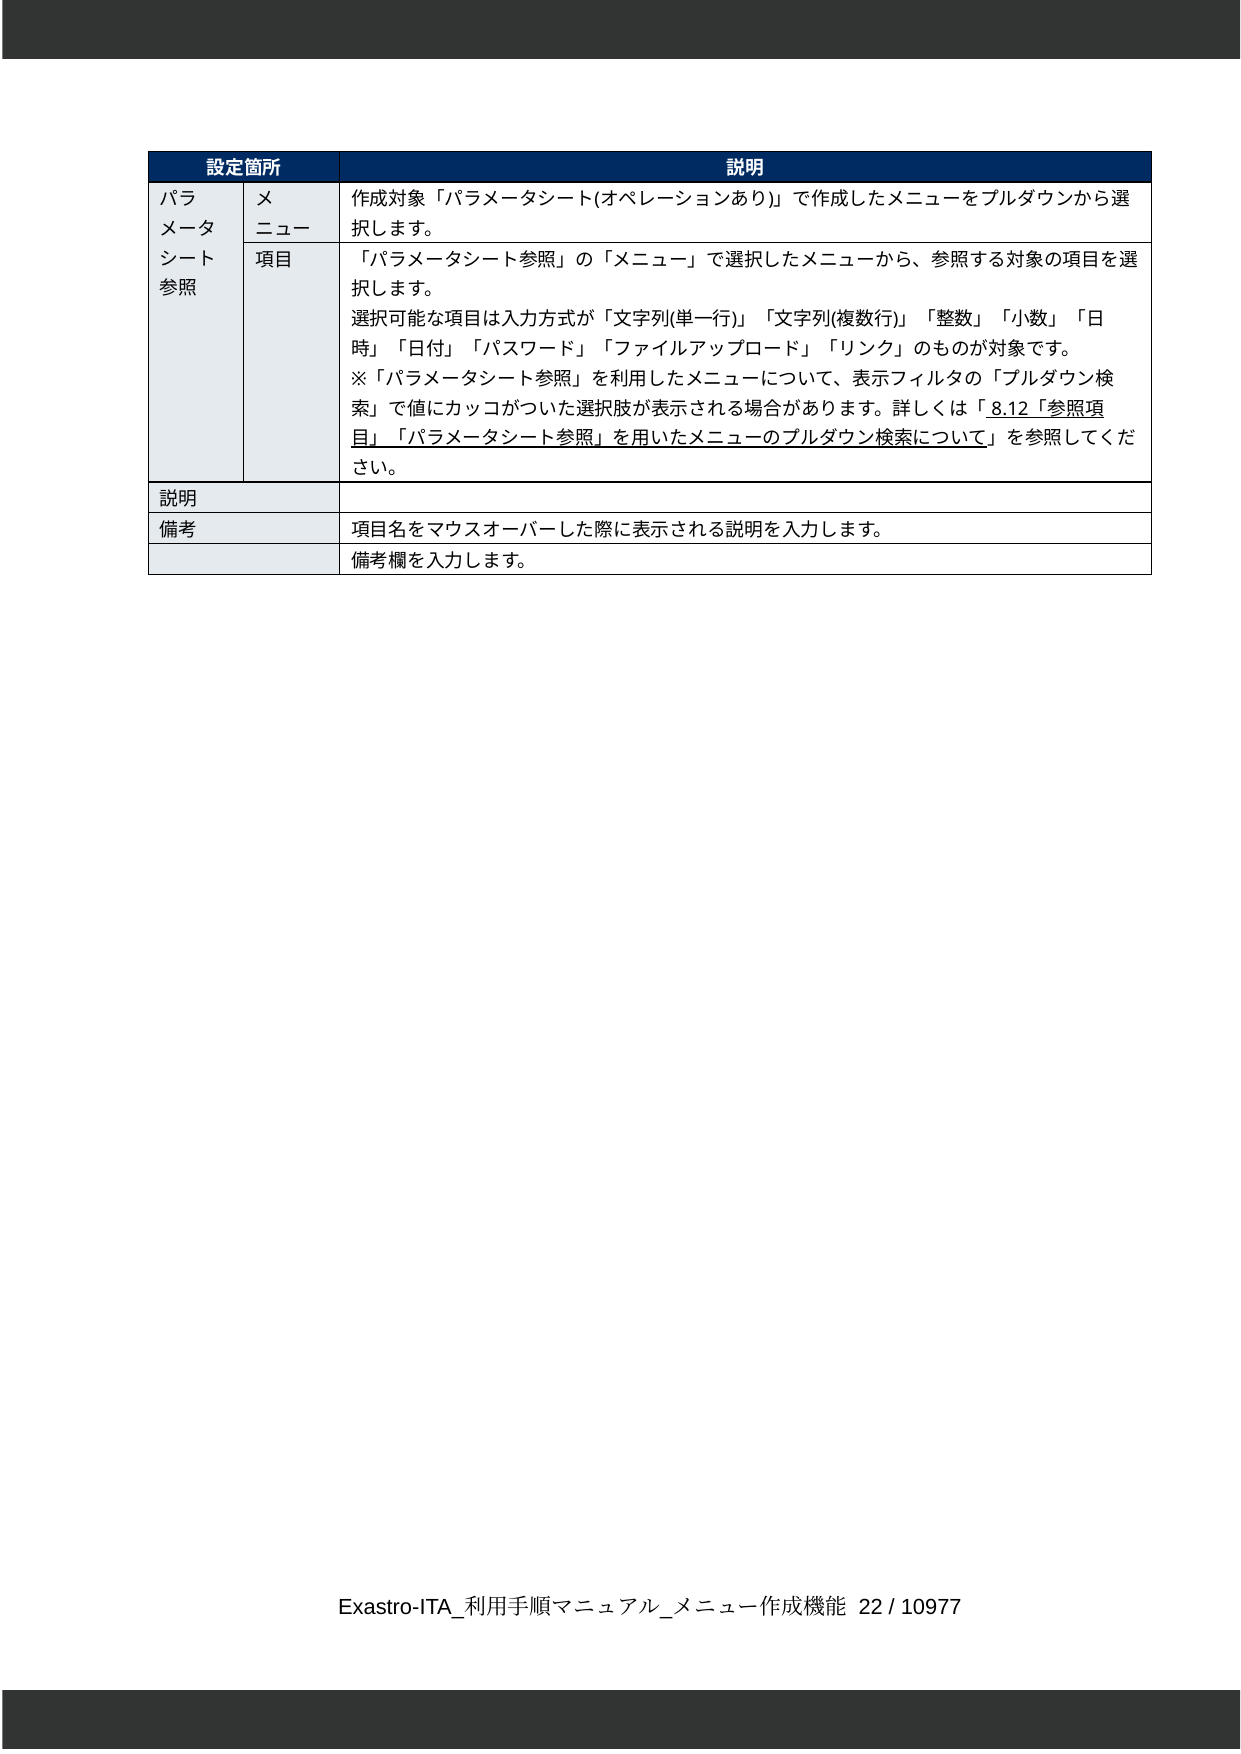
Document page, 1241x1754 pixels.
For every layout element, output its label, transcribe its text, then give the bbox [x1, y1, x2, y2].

table_cell 「パラメータシート参照」の「メニュー」で選択したメニューから、参照する対象の項目を選択します。 選択可能な項目は入力方式が「文字列(単一行)」「文字列(複数行)」「整数」「小数」「日時」「日付」「パスワード」「ファイルアップロード」「リンク」のものが対象です。 ※「パラメータシート参照」を利用したメニューについて、表示フィルタの「プルダウン検索」で値にカッコがついた選択肢が表示される場合があります。詳しくは「 8.12「参照項目」「パラメータシート参照」を用いたメニューのプルダウン検索について」を参照してください。 [340, 243, 1151, 481]
table_cell 作成対象「パラメータシート(オペレーションあり)」で作成したメニューをプルダウンから選択します。 [340, 183, 1151, 242]
picture [2, 1690, 1241, 1749]
table_cell パラメータシート参照 [149, 183, 243, 481]
table_header 説明 [340, 152, 1151, 181]
table_cell 備考 [149, 513, 339, 543]
table_cell 項目名をマウスオーバーした際に表示される説明を入力します。 [340, 513, 1151, 543]
table_cell 説明 [149, 483, 339, 512]
table_cell [149, 544, 339, 574]
table_header 設定箇所 [149, 152, 339, 181]
table_cell メニュー [244, 183, 339, 242]
table_cell 項目 [244, 243, 339, 481]
table_cell [340, 483, 1151, 512]
picture [2, 0, 1241, 59]
table_cell 備考欄を入力します。 [340, 544, 1151, 574]
